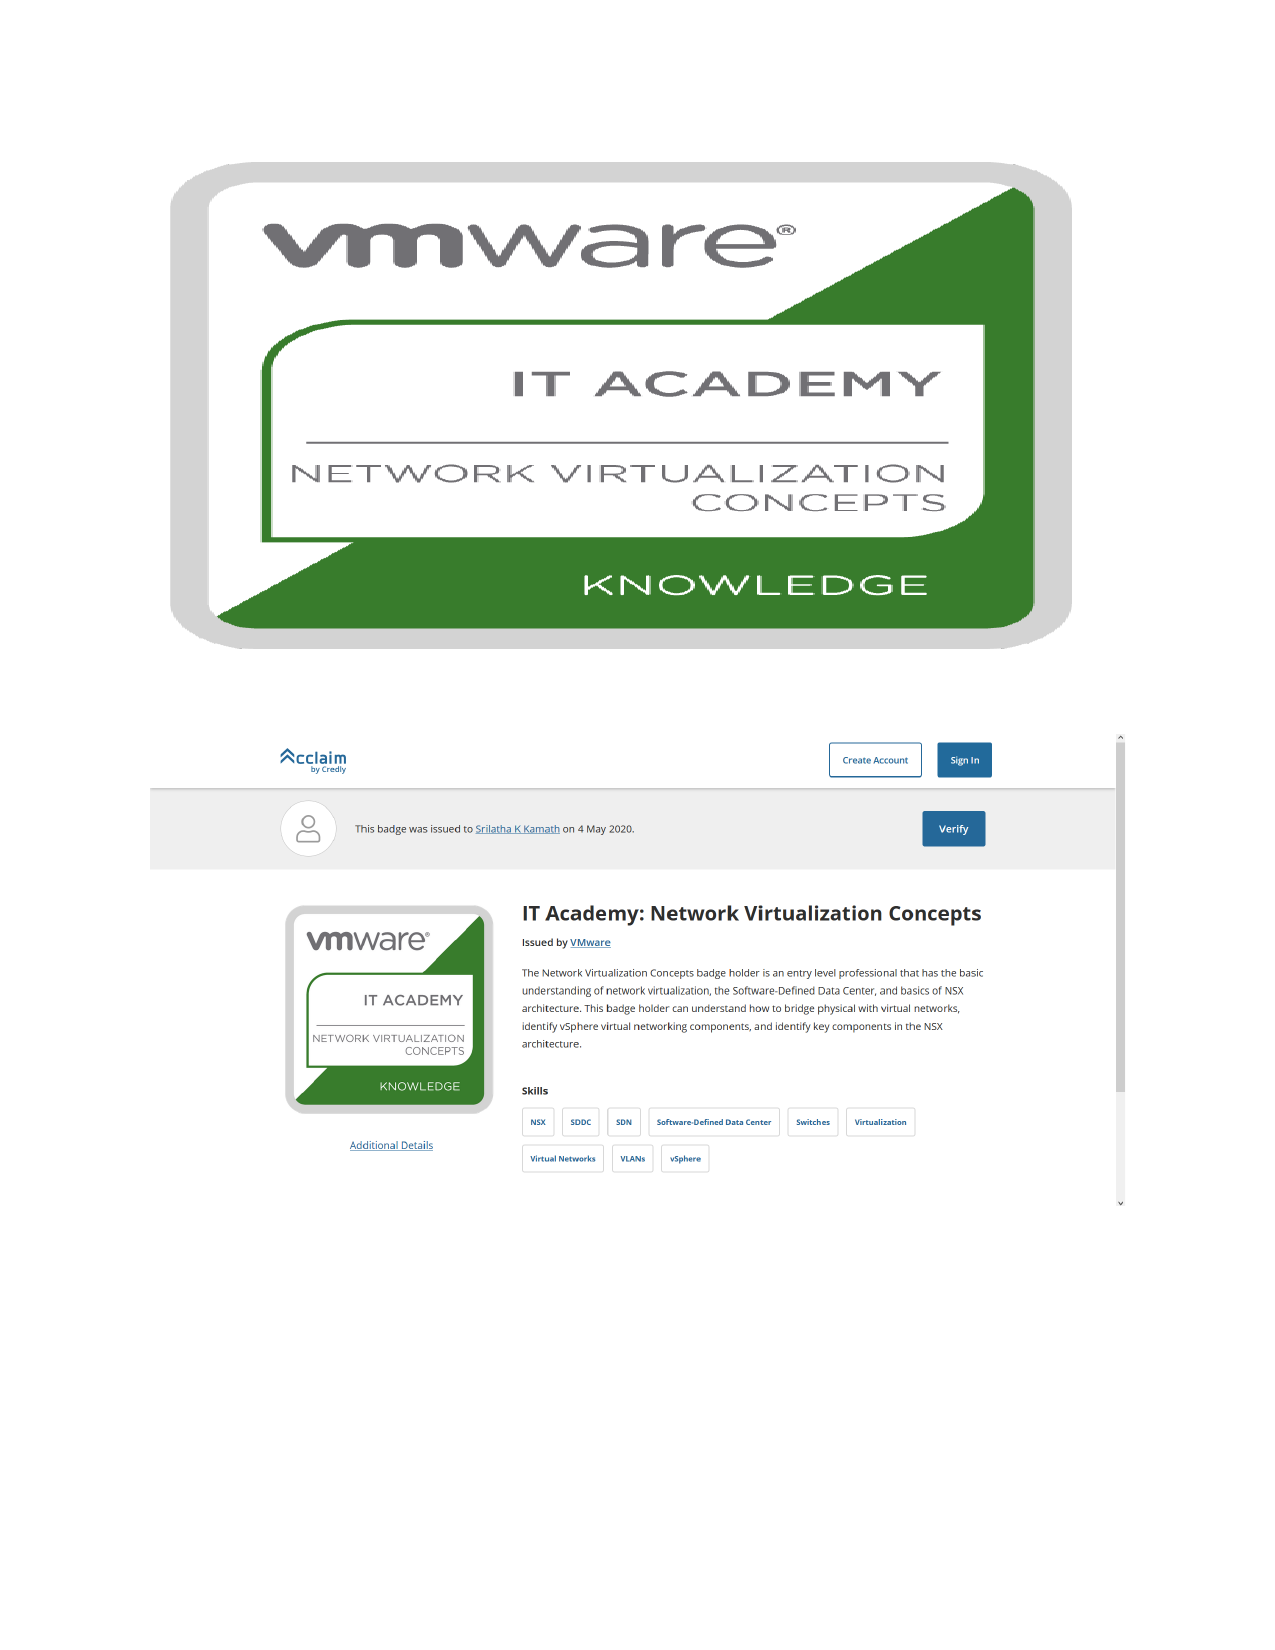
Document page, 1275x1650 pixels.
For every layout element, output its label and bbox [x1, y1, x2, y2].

picture [150, 734, 1125, 1206]
picture [150, 150, 1087, 654]
